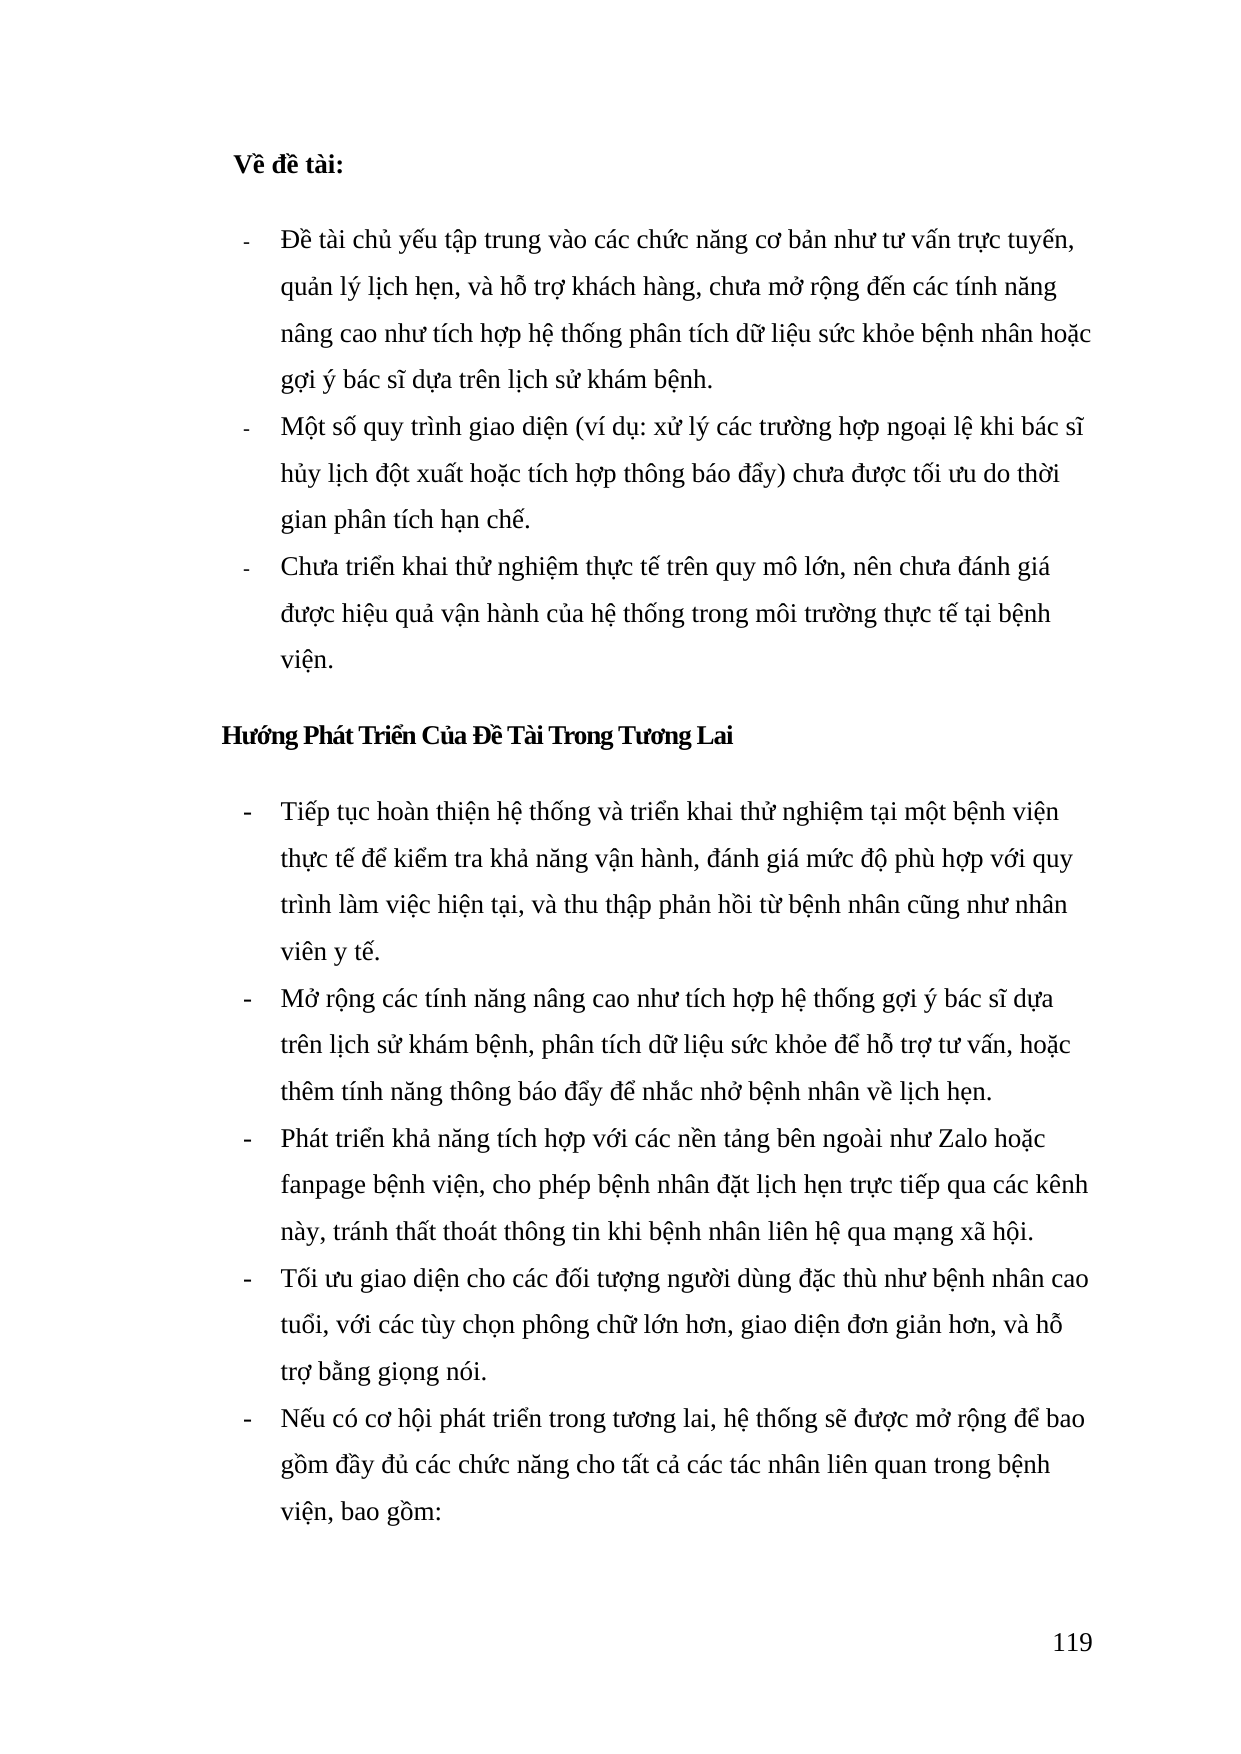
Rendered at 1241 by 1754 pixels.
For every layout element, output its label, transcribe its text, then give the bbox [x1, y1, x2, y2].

text Về đề tài: [233, 148, 1092, 179]
list Mở rộng các tính năng nâng cao như tích hợp hệ thống gợi ý bác sĩ dựa trên lịch sử khám bệnh, phân tích dữ liệu sức khỏe để hỗ trợ tư vấn, hoặc thêm tính năng thông báo đẩy để nhắc nhở bệnh nhân về lịch hẹn. [243, 982, 1092, 1106]
list Đề tài chủ yếu tập trung vào các chức năng cơ bản như tư vấn trực tuyến, quản lý lịch hẹn, và hỗ trợ khách hàng, chưa mở rộng đến các tính năng nâng cao như tích hợp hệ thống phân tích dữ liệu sức khỏe bệnh nhân hoặc gợi ý bác sĩ dựa trên lịch sử khám bệnh. [243, 223, 1092, 395]
list Nếu có cơ hội phát triển trong tương lai, hệ thống sẽ được mở rộng để bao gồm đầy đủ các chức năng cho tất cả các tác nhân liên quan trong bệnh viện, bao gồm: [243, 1402, 1092, 1526]
title Hướng Phát Triển Của Đề Tài Trong Tương Lai [221, 719, 1092, 751]
list Một số quy trình giao diện (ví dụ: xử lý các trường hợp ngoại lệ khi bác sĩ hủy lịch đột xuất hoặc tích hợp thông báo đẩy) chưa được tối ưu do thời gian phân tích hạn chế. [243, 410, 1092, 535]
list Phát triển khả năng tích hợp với các nền tảng bên ngoài như Zalo hoặc fanpage bệnh viện, cho phép bệnh nhân đặt lịch hẹn trực tiếp qua các kênh này, tránh thất thoát thông tin khi bệnh nhân liên hệ qua mạng xã hội. [243, 1122, 1092, 1246]
list Tiếp tục hoàn thiện hệ thống và triển khai thử nghiệm tại một bệnh viện thực tế để kiểm tra khả năng vận hành, đánh giá mức độ phù hợp với quy trình làm việc hiện tại, và thu thập phản hồi từ bệnh nhân cũng như nhân viên y tế. [243, 795, 1092, 966]
list Tối ưu giao diện cho các đối tượng người dùng đặc thù như bệnh nhân cao tuổi, với các tùy chọn phông chữ lớn hơn, giao diện đơn giản hơn, và hỗ trợ bằng giọng nói. [243, 1262, 1092, 1386]
list Chưa triển khai thử nghiệm thực tế trên quy mô lớn, nên chưa đánh giá được hiệu quả vận hành của hệ thống trong môi trường thực tế tại bệnh viện. [243, 550, 1092, 675]
